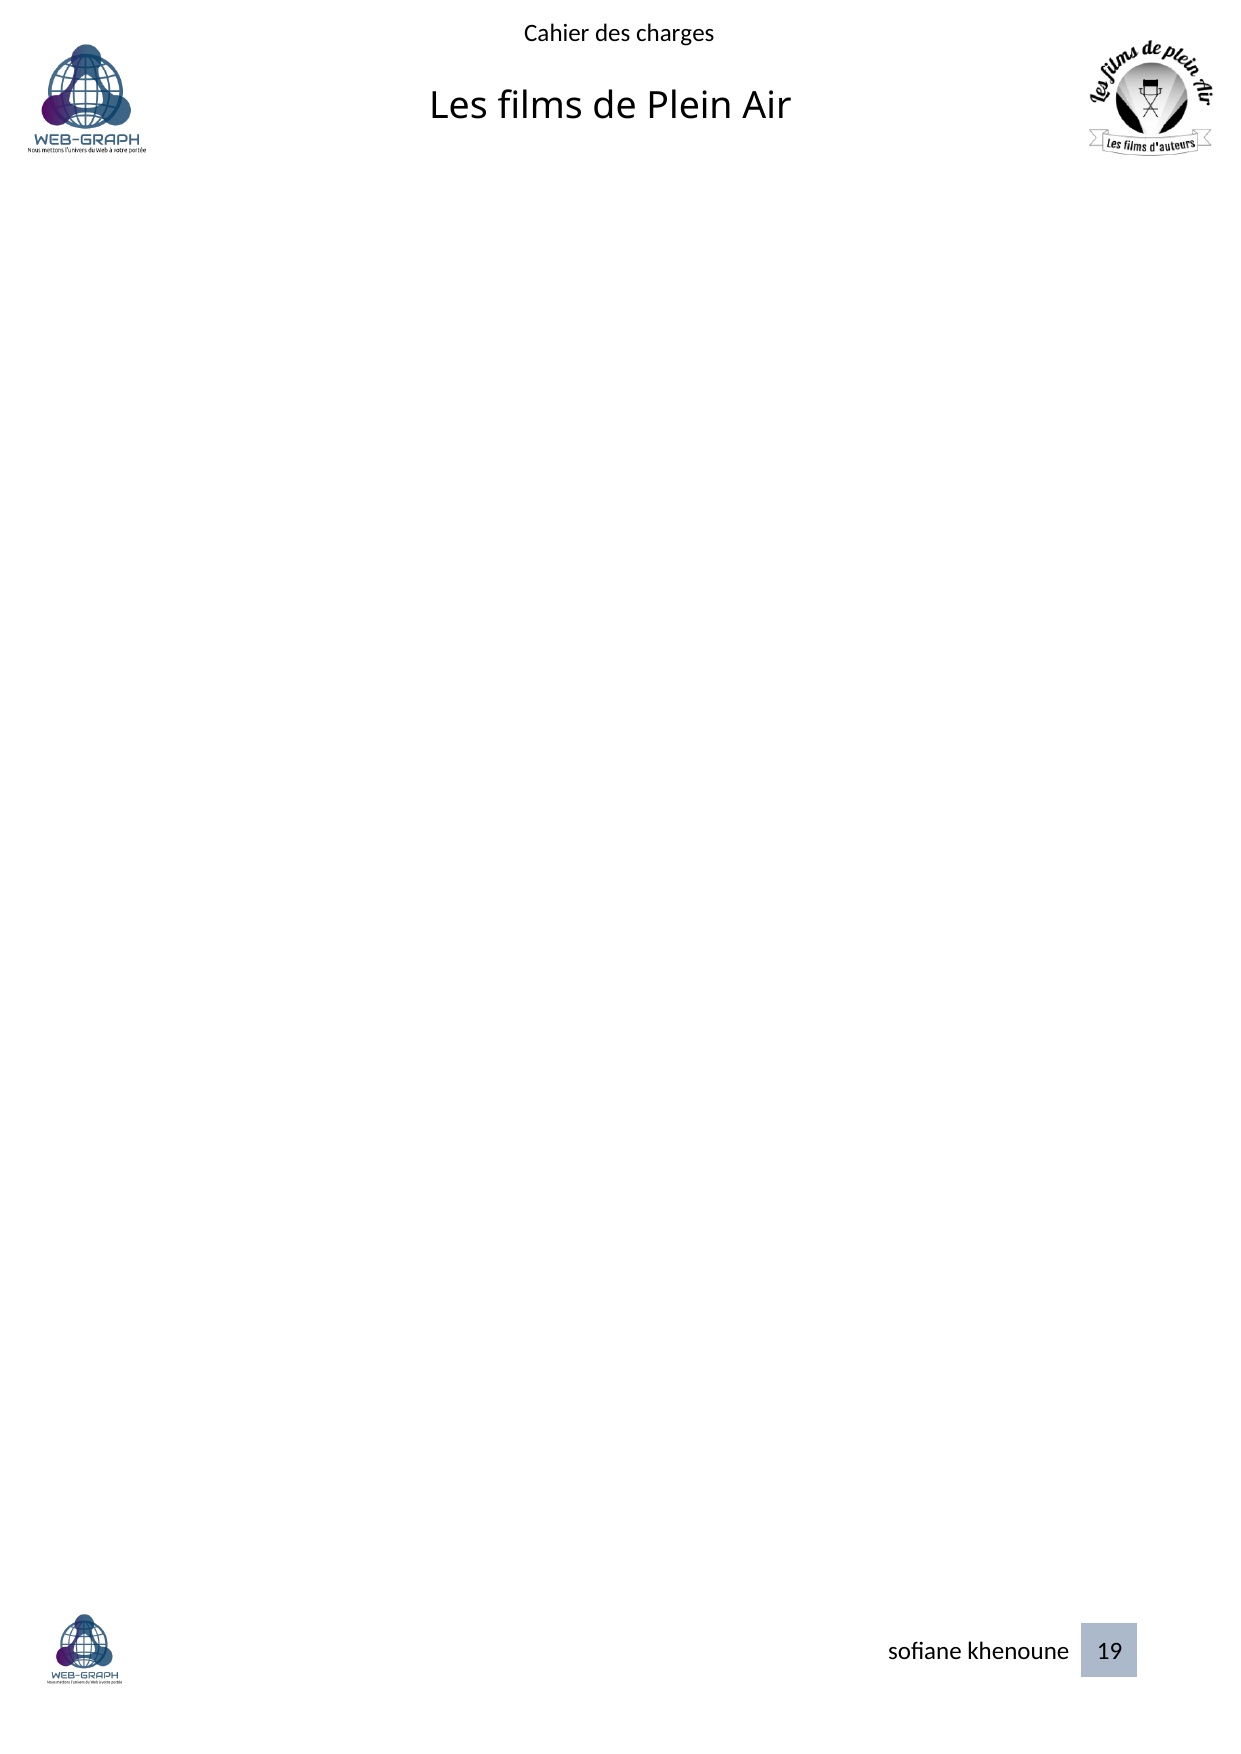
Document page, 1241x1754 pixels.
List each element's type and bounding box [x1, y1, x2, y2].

picture [21, 33, 152, 164]
picture [1082, 38, 1219, 157]
picture [43, 1607, 126, 1691]
